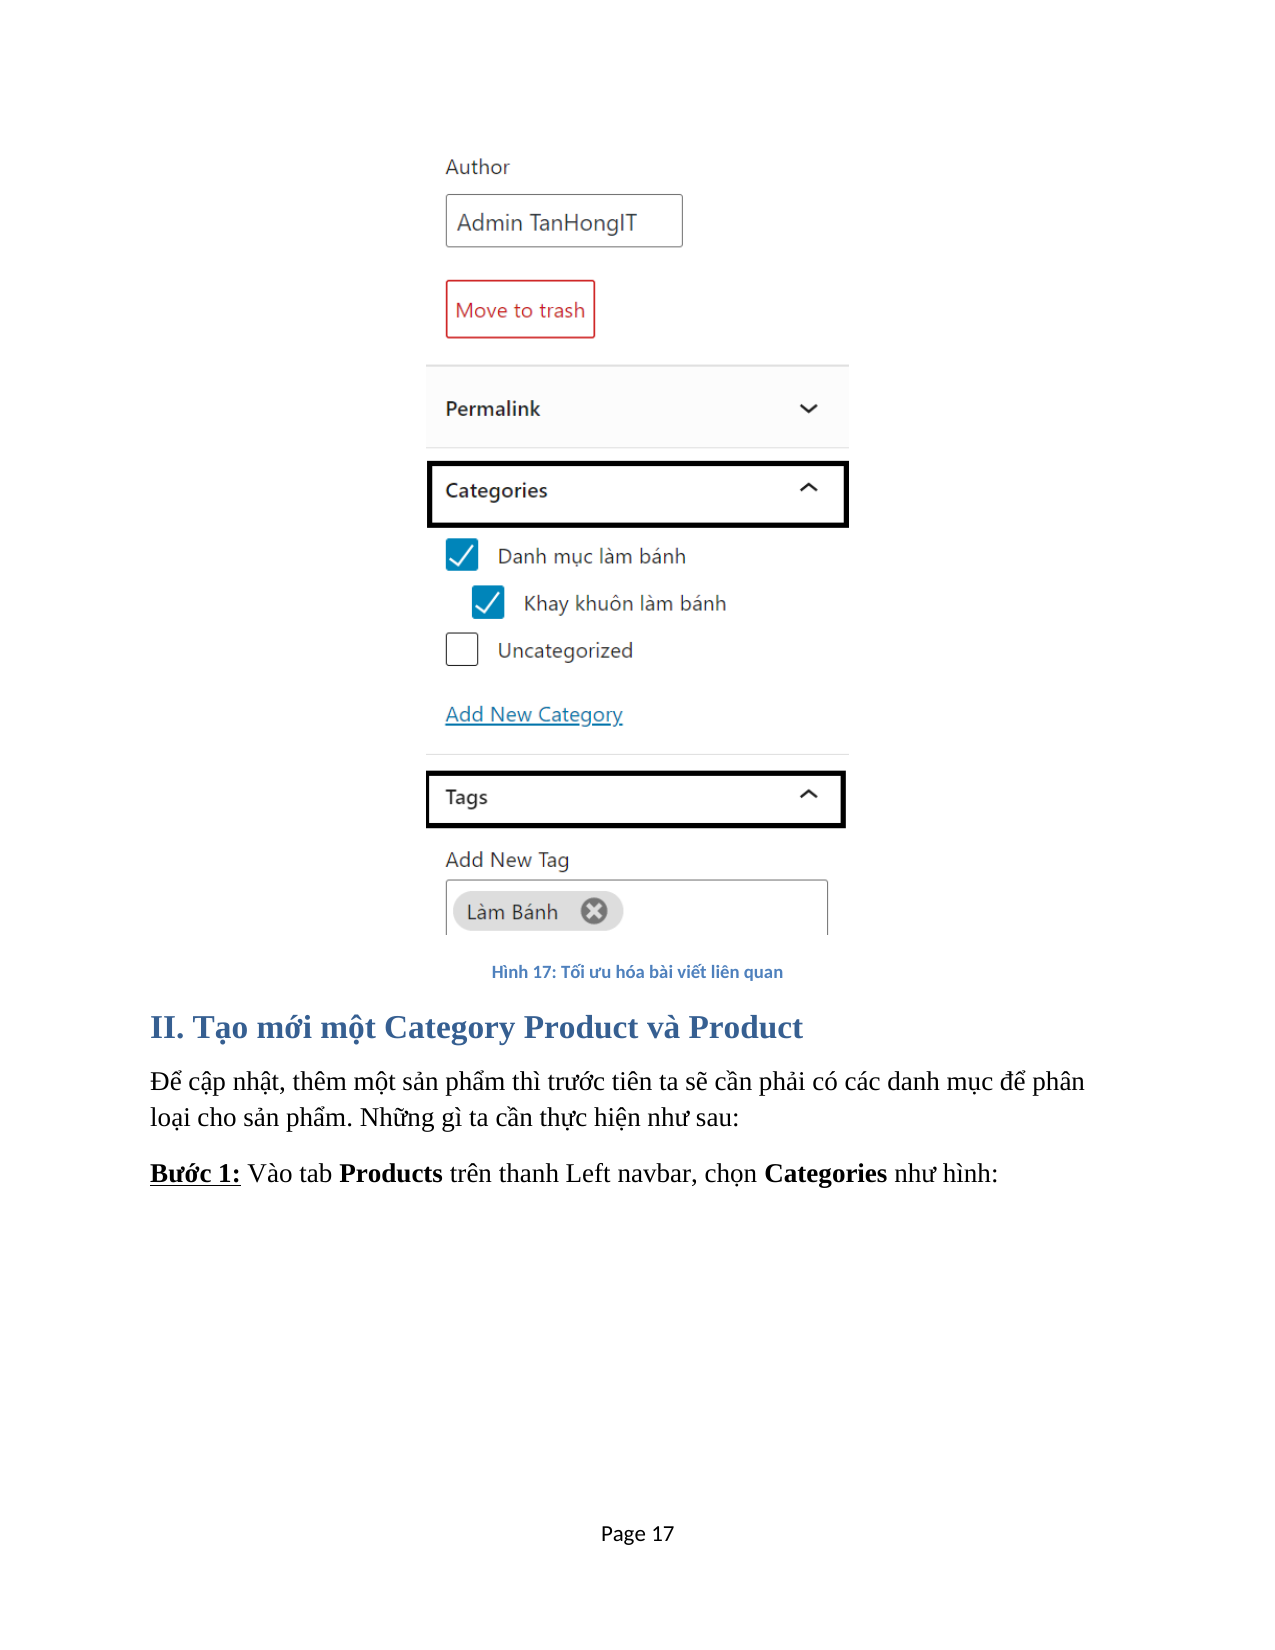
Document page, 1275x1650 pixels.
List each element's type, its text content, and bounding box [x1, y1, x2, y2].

text Bước 1: Vào tab Products trên thanh Left navbar, chọn Categories như hình: [150, 1157, 1125, 1189]
text Để cập nhật, thêm một sản phẩm thì trước tiên ta sẽ cần phải có các danh mục để phân loại cho sản phẩm. Những gì ta cần thực hiện như sau: [150, 1065, 1125, 1132]
picture [426, 150, 849, 935]
subtitle II. Tạo mới một Category Product và Product [150, 1008, 1125, 1046]
